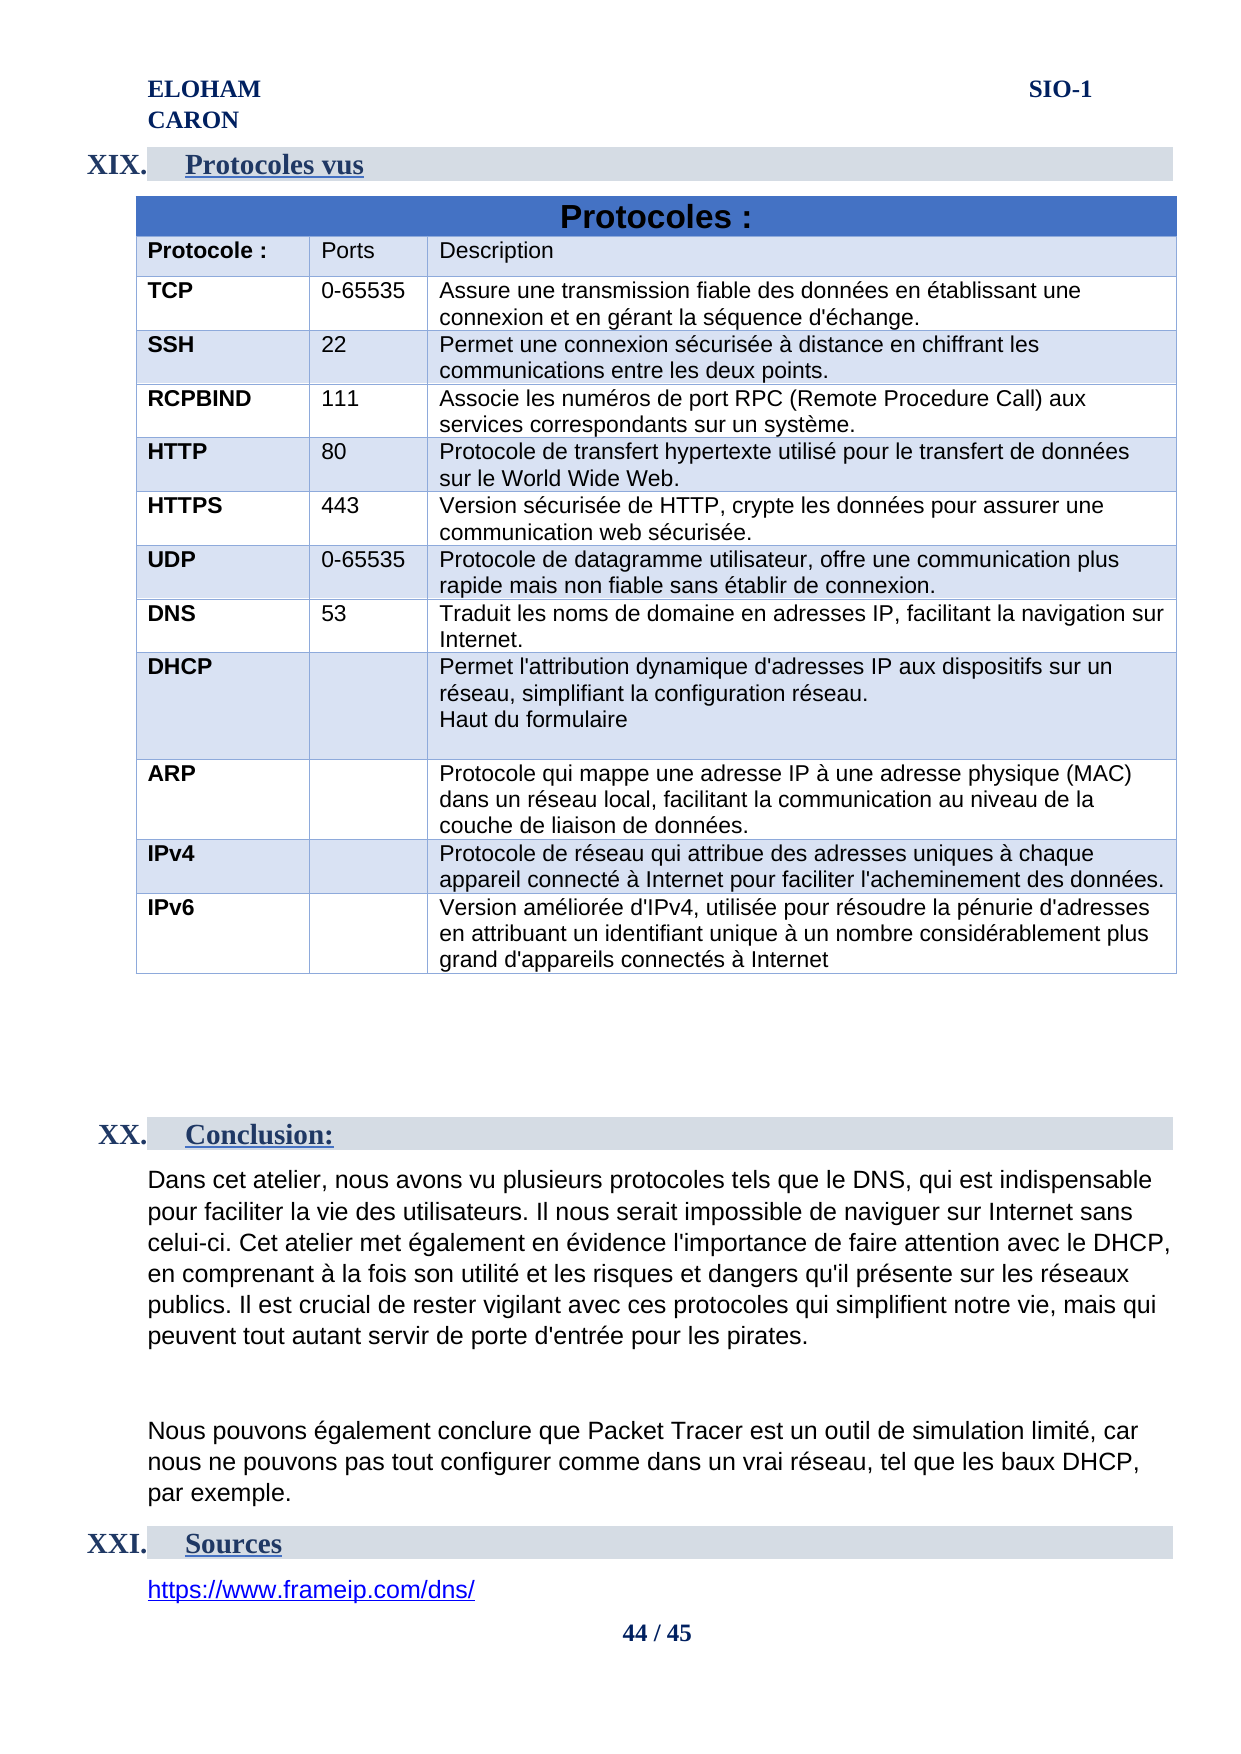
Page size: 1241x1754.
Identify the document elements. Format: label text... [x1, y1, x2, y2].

table_cell 111 [310, 385, 427, 437]
table_cell HTTPS [137, 492, 309, 545]
table_cell [310, 760, 427, 839]
table_cell RCPBIND [137, 385, 309, 437]
text Nous pouvons également conclure que Packet Tracer est un outil de simulation limité, car nous ne pouvons pas tout configurer comme dans un vrai réseau, tel que les baux DHCP, par exemple. [147, 1416, 1173, 1507]
table_cell IPv4 [137, 840, 309, 893]
table_cell DNS [137, 600, 309, 652]
table_cell 22 [310, 331, 427, 383]
table_cell UDP [137, 546, 309, 598]
table_cell 0-65535 [310, 277, 427, 330]
table_cell DHCP [137, 653, 309, 759]
table_cell Version améliorée d'IPv4, utilisée pour résoudre la pénurie d'adresses en attribuant un identifiant unique à un nombre considérablement plus grand d'appareils connectés à Internet [428, 894, 1176, 973]
table_cell HTTP [137, 438, 309, 491]
table_cell [310, 653, 427, 759]
table_cell 53 [310, 600, 427, 652]
table_cell Traduit les noms de domaine en adresses IP, facilitant la navigation sur Internet. [428, 600, 1176, 652]
table_cell Ports [310, 237, 427, 276]
table_cell Protocole de transfert hypertexte utilisé pour le transfert de données sur le World Wide Web. [428, 438, 1176, 491]
subtitle Conclusion: [147, 1117, 1173, 1150]
table_cell 0-65535 [310, 546, 427, 598]
table_cell [310, 840, 427, 893]
table_cell Protocole : [137, 237, 309, 276]
table_cell Version sécurisée de HTTP, crypte les données pour assurer une communication web sécurisée. [428, 492, 1176, 545]
table_cell Protocole de datagramme utilisateur, offre une communication plus rapide mais non fiable sans établir de connexion. [428, 546, 1176, 598]
text https://www.frameip.com/dns/ [147, 1574, 1173, 1603]
table_cell Assure une transmission fiable des données en établissant une connexion et en gérant la séquence d'échange. [428, 277, 1176, 330]
table_cell Permet l'attribution dynamique d'adresses IP aux dispositifs sur un réseau, simplifiant la configuration réseau. Haut du formulaire [428, 653, 1176, 759]
table_cell Protocole de réseau qui attribue des adresses uniques à chaque appareil connecté à Internet pour faciliter l'acheminement des données. [428, 840, 1176, 893]
subtitle Sources [147, 1526, 1173, 1559]
table_cell Associe les numéros de port RPC (Remote Procedure Call) aux services correspondants sur un système. [428, 385, 1176, 437]
table_cell IPv6 [137, 894, 309, 973]
subtitle Protocoles vus [147, 147, 1173, 181]
table_cell Permet une connexion sécurisée à distance en chiffrant les communications entre les deux points. [428, 331, 1176, 383]
table_cell ARP [137, 760, 309, 839]
table_cell [310, 894, 427, 973]
table_cell Protocole qui mappe une adresse IP à une adresse physique (MAC) dans un réseau local, facilitant la communication au niveau de la couche de liaison de données. [428, 760, 1176, 839]
table_cell 80 [310, 438, 427, 491]
table_cell TCP [137, 277, 309, 330]
table_cell Description [428, 237, 1176, 276]
text Dans cet atelier, nous avons vu plusieurs protocoles tels que le DNS, qui est indispensable pour faciliter la vie des utilisateurs. Il nous serait impossible de naviguer sur Internet sans celui-ci. Cet atelier met également en évidence l'importance de faire attention avec le DHCP, en comprenant à la fois son utilité et les risques et dangers qu'il présente sur les réseaux publics. Il est crucial de rester vigilant avec ces protocoles qui simplifient notre vie, mais qui peuvent tout autant servir de porte d'entrée pour les pirates. [147, 1166, 1173, 1349]
table_cell 443 [310, 492, 427, 545]
table_cell SSH [137, 331, 309, 383]
table_header Protocoles : [137, 197, 1176, 236]
